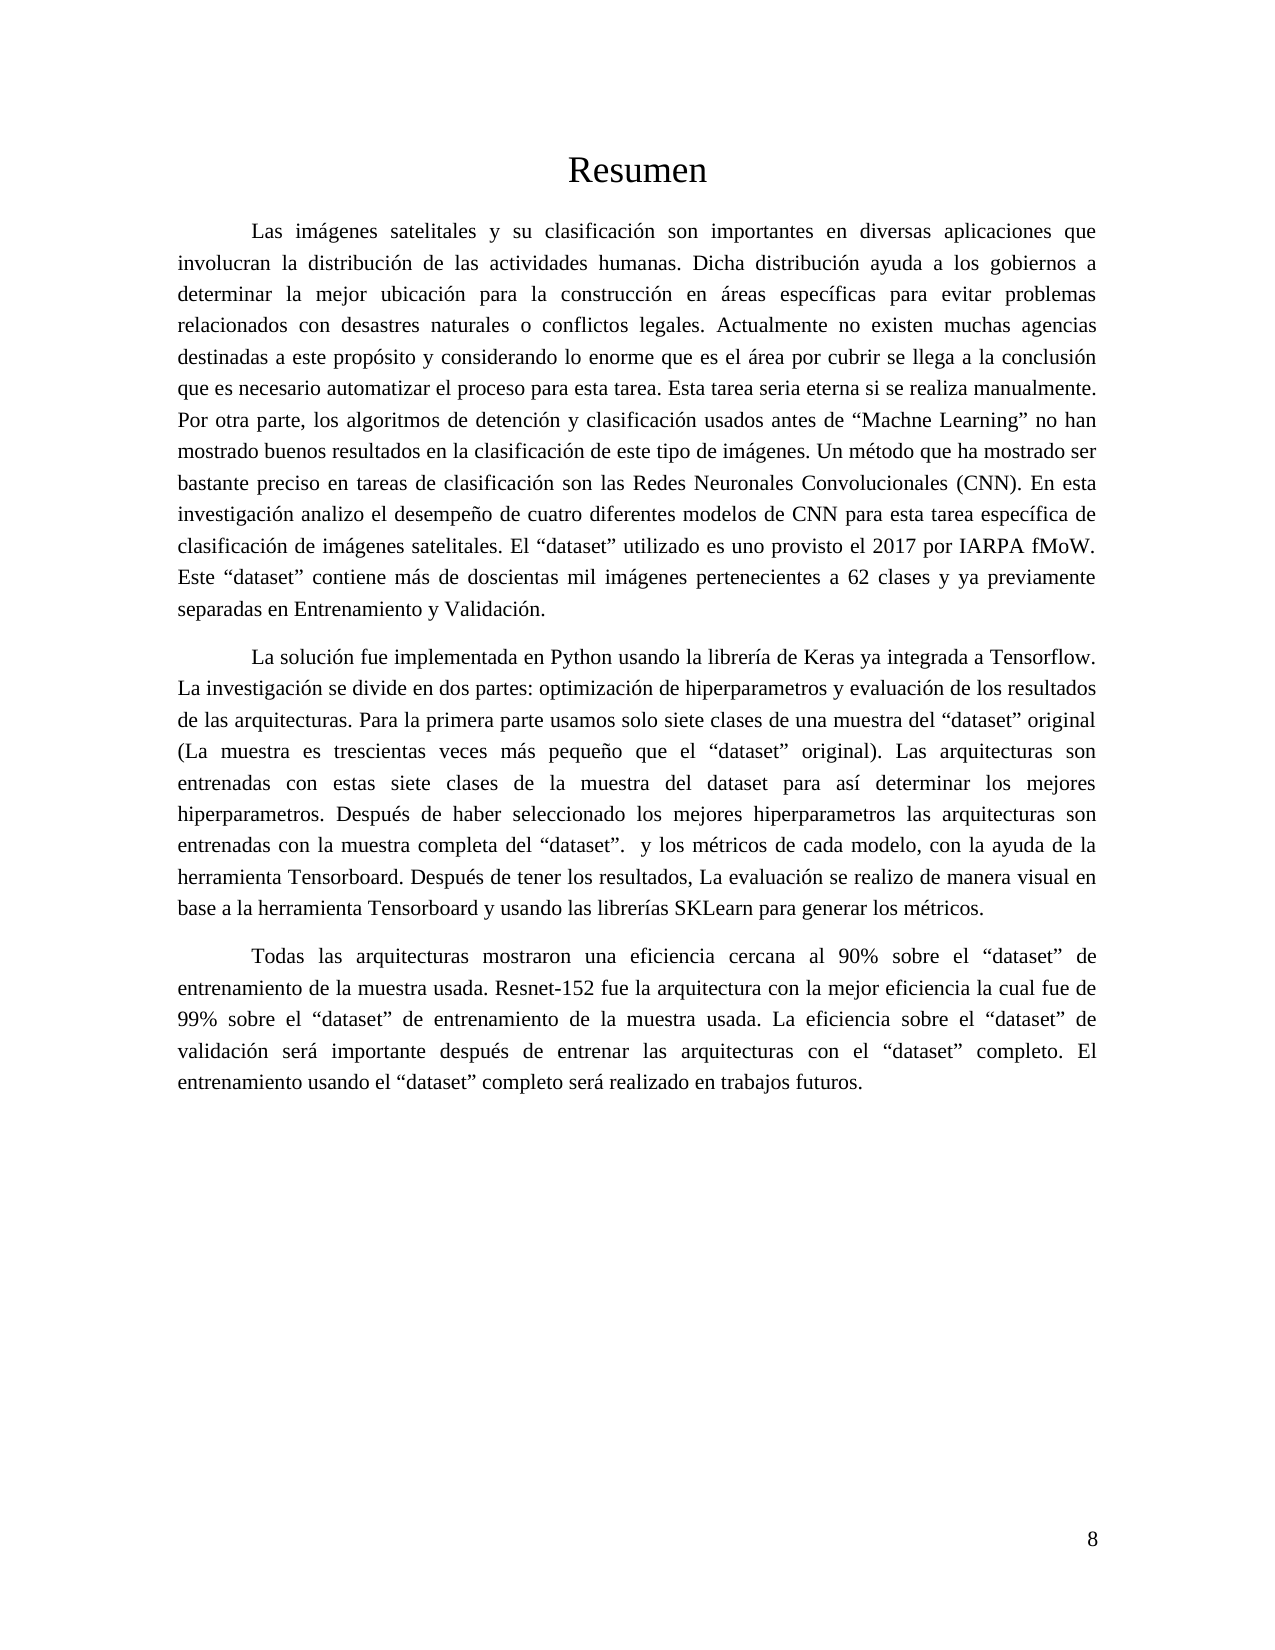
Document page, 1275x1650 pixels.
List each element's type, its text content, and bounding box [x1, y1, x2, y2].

text Resumen [177, 148, 1098, 191]
text La solución fue implementada en Python usando la librería de Keras ya integrada a Tensorflow. La investigación se divide en dos partes: optimización de hiperparametros y evaluación de los resultados de las arquitecturas. Para la primera parte usamos solo siete clases de una muestra del “dataset” original (La muestra es trescientas veces más pequeño que el “dataset” original). Las arquitecturas son entrenadas con estas siete clases de la muestra del dataset para así determinar los mejores hiperparametros. Después de haber seleccionado los mejores hiperparametros las arquitecturas son entrenadas con la muestra completa del “dataset”. y los métricos de cada modelo, con la ayuda de la herramienta Tensorboard. Después de tener los resultados, La evaluación se realizo de manera visual en base a la herramienta Tensorboard y usando las librerías SKLearn para generar los métricos. [177, 644, 1098, 921]
text Todas las arquitecturas mostraron una eficiencia cercana al 90% sobre el “dataset” de entrenamiento de la muestra usada. Resnet-152 fue la arquitectura con la mejor eficiencia la cual fue de 99% sobre el “dataset” de entrenamiento de la muestra usada. La eficiencia sobre el “dataset” de validación será importante después de entrenar las arquitecturas con el “dataset” completo. El entrenamiento usando el “dataset” completo será realizado en trabajos futuros. [177, 943, 1098, 1094]
text Las imágenes satelitales y su clasificación son importantes en diversas aplicaciones que involucran la distribución de las actividades humanas. Dicha distribución ayuda a los gobiernos a determinar la mejor ubicación para la construcción en áreas específicas para evitar problemas relacionados con desastres naturales o conflictos legales. Actualmente no existen muchas agencias destinadas a este propósito y considerando lo enorme que es el área por cubrir se llega a la conclusión que es necesario automatizar el proceso para esta tarea. Esta tarea seria eterna si se realiza manualmente. Por otra parte, los algoritmos de detención y clasificación usados antes de “Machne Learning” no han mostrado buenos resultados en la clasificación de este tipo de imágenes. Un método que ha mostrado ser bastante preciso en tareas de clasificación son las Redes Neuronales Convolucionales (CNN). En esta investigación analizo el desempeño de cuatro diferentes modelos de CNN para esta tarea específica de clasificación de imágenes satelitales. El “dataset” utilizado es uno provisto el 2017 por IARPA fMoW. Este “dataset” contiene más de doscientas mil imágenes pertenecientes a 62 clases y ya previamente separadas en Entrenamiento y Validación. [177, 218, 1098, 621]
